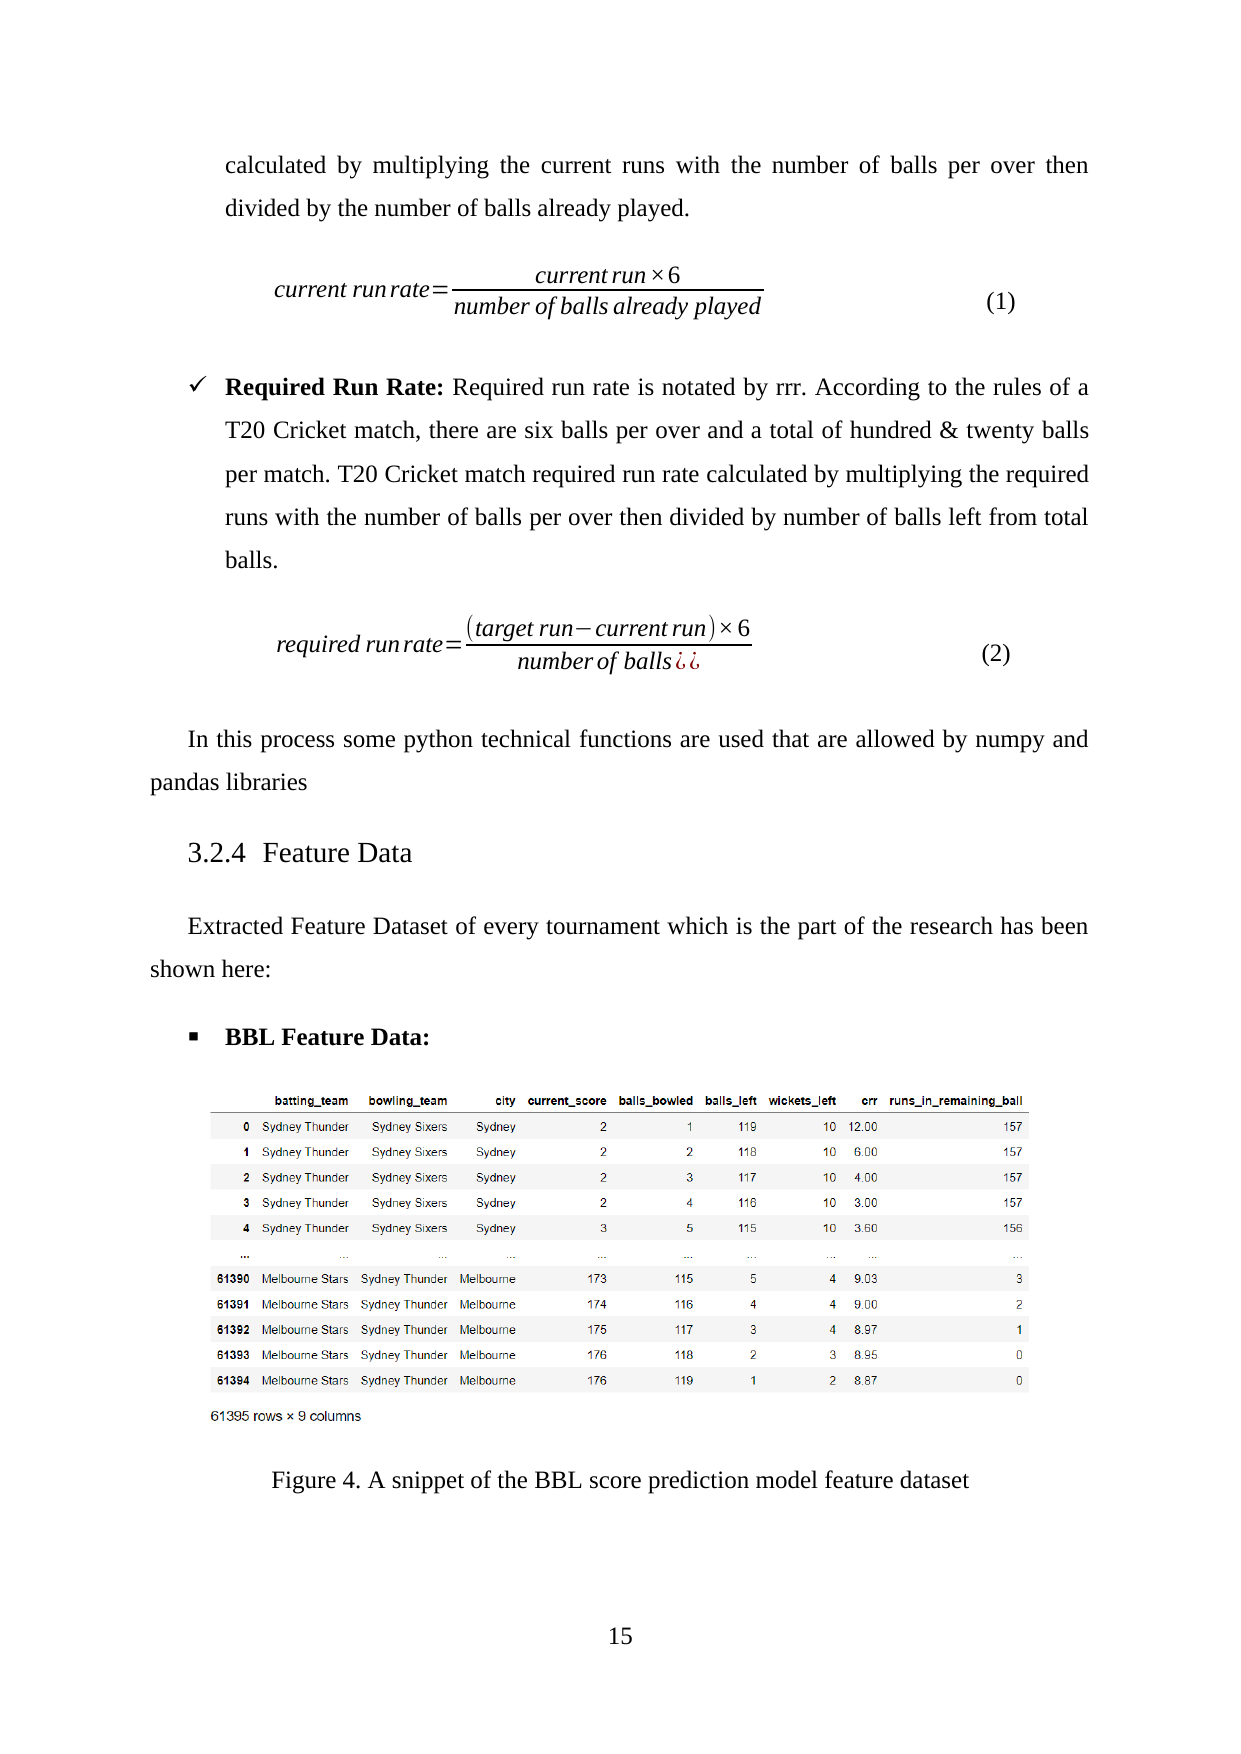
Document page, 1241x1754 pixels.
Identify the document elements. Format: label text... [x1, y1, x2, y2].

text Extracted Feature Dataset of every tournament which is the part of the research has been shown here: [150, 911, 1090, 983]
table_header (2) [890, 613, 1101, 681]
picture [207, 1090, 1033, 1427]
table_header (1) [900, 261, 1102, 329]
text In this process some python technical functions are used that are allowed by numpy and pandas libraries [150, 724, 1090, 796]
table_header [139, 1090, 1102, 1440]
subtitle Feature Data [187, 835, 1090, 869]
text Figure 4. A snippet of the BBL score prediction model feature dataset [150, 1465, 1090, 1493]
table_header [139, 613, 890, 681]
list Required Run Rate: Required run rate is notated by rrr. According to the rules of a T20 Cricket match, there are six balls per over and a total of hundred & twenty balls per match. T20 Cricket match required run rate calculated by multiplying the required runs with the number of balls per over then divided by number of balls left from total balls. [187, 372, 1090, 574]
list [187, 150, 1090, 222]
table_header [139, 261, 900, 329]
list BBL Feature Data: [187, 1022, 1090, 1051]
